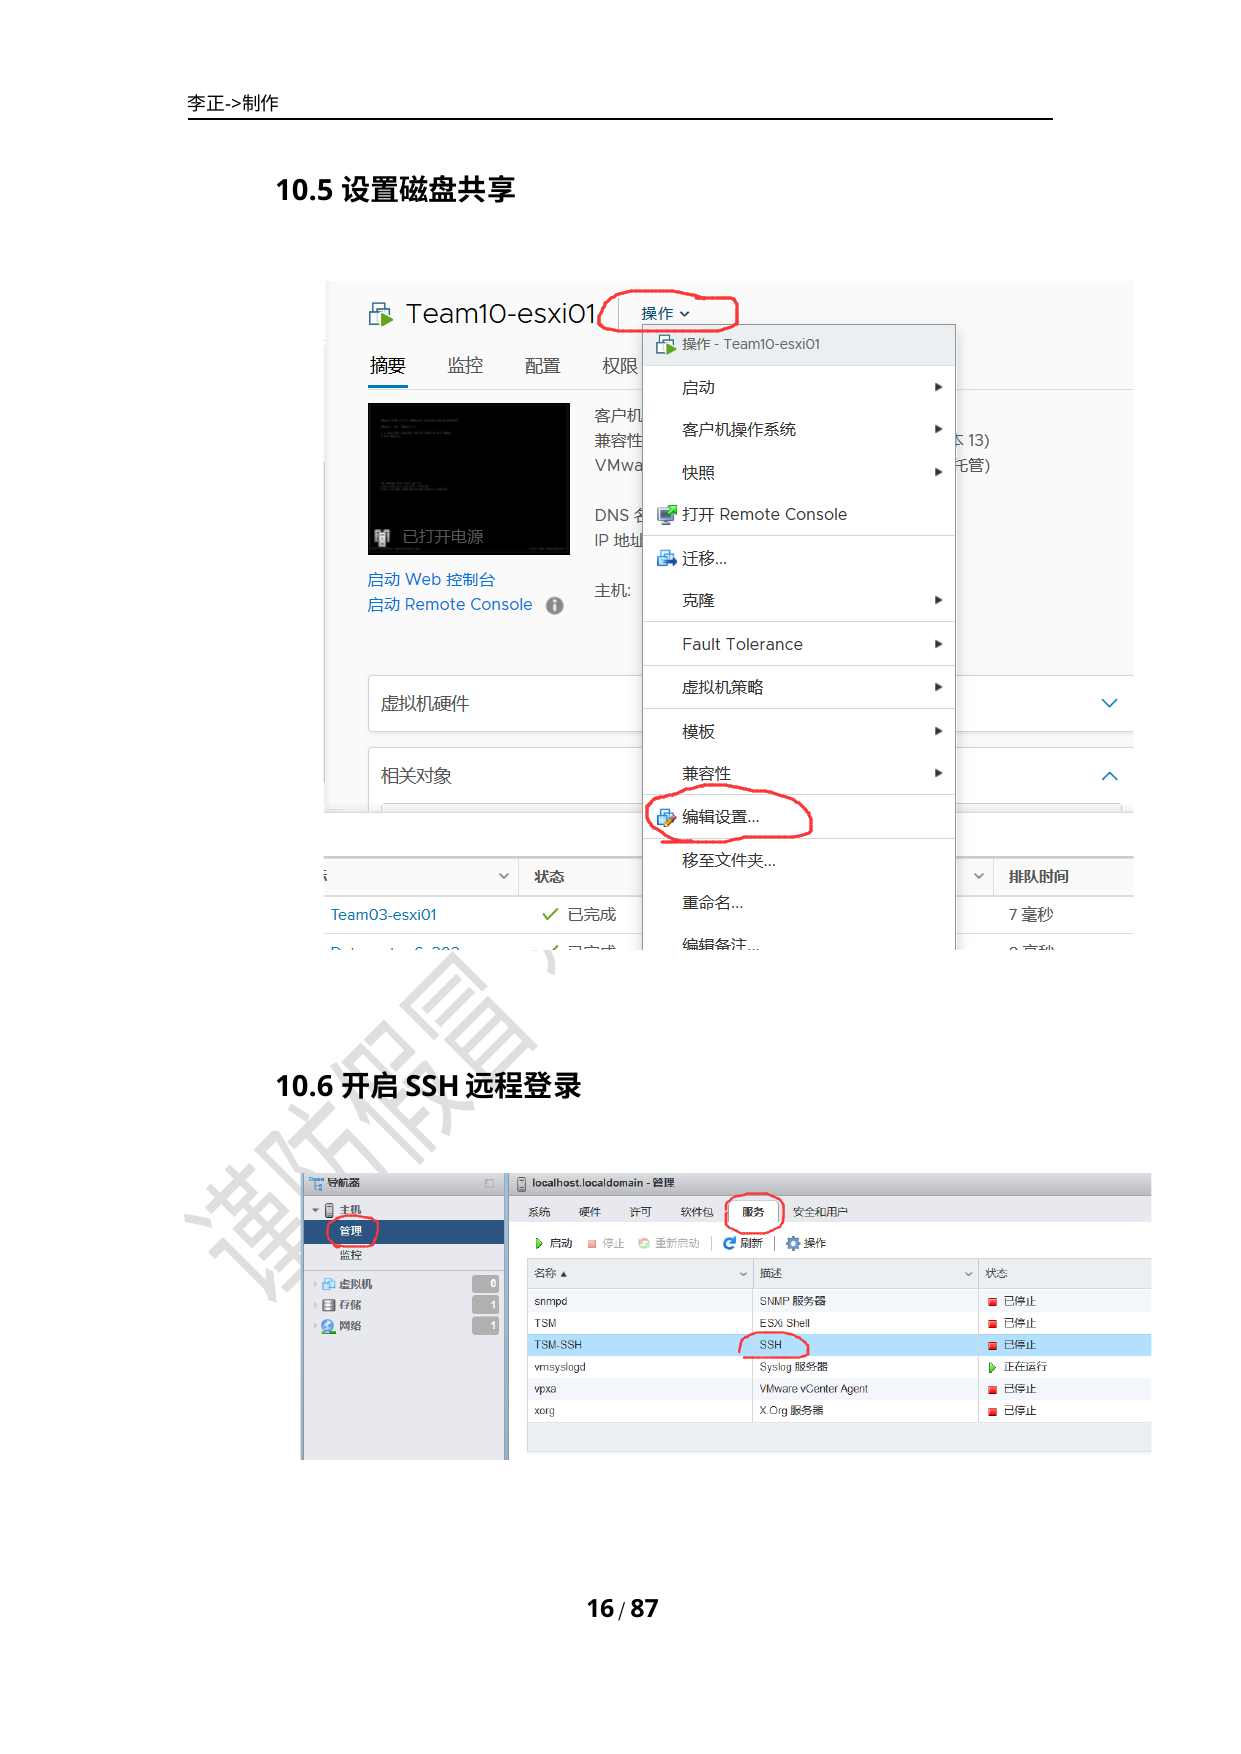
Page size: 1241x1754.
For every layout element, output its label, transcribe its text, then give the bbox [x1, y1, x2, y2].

subtitle 10.5 设置磁盘共享 [231, 156, 1053, 221]
picture [300, 1173, 1152, 1460]
picture [323, 281, 1134, 950]
subtitle 10.6 开启SSH远程登录 [231, 1051, 1053, 1116]
